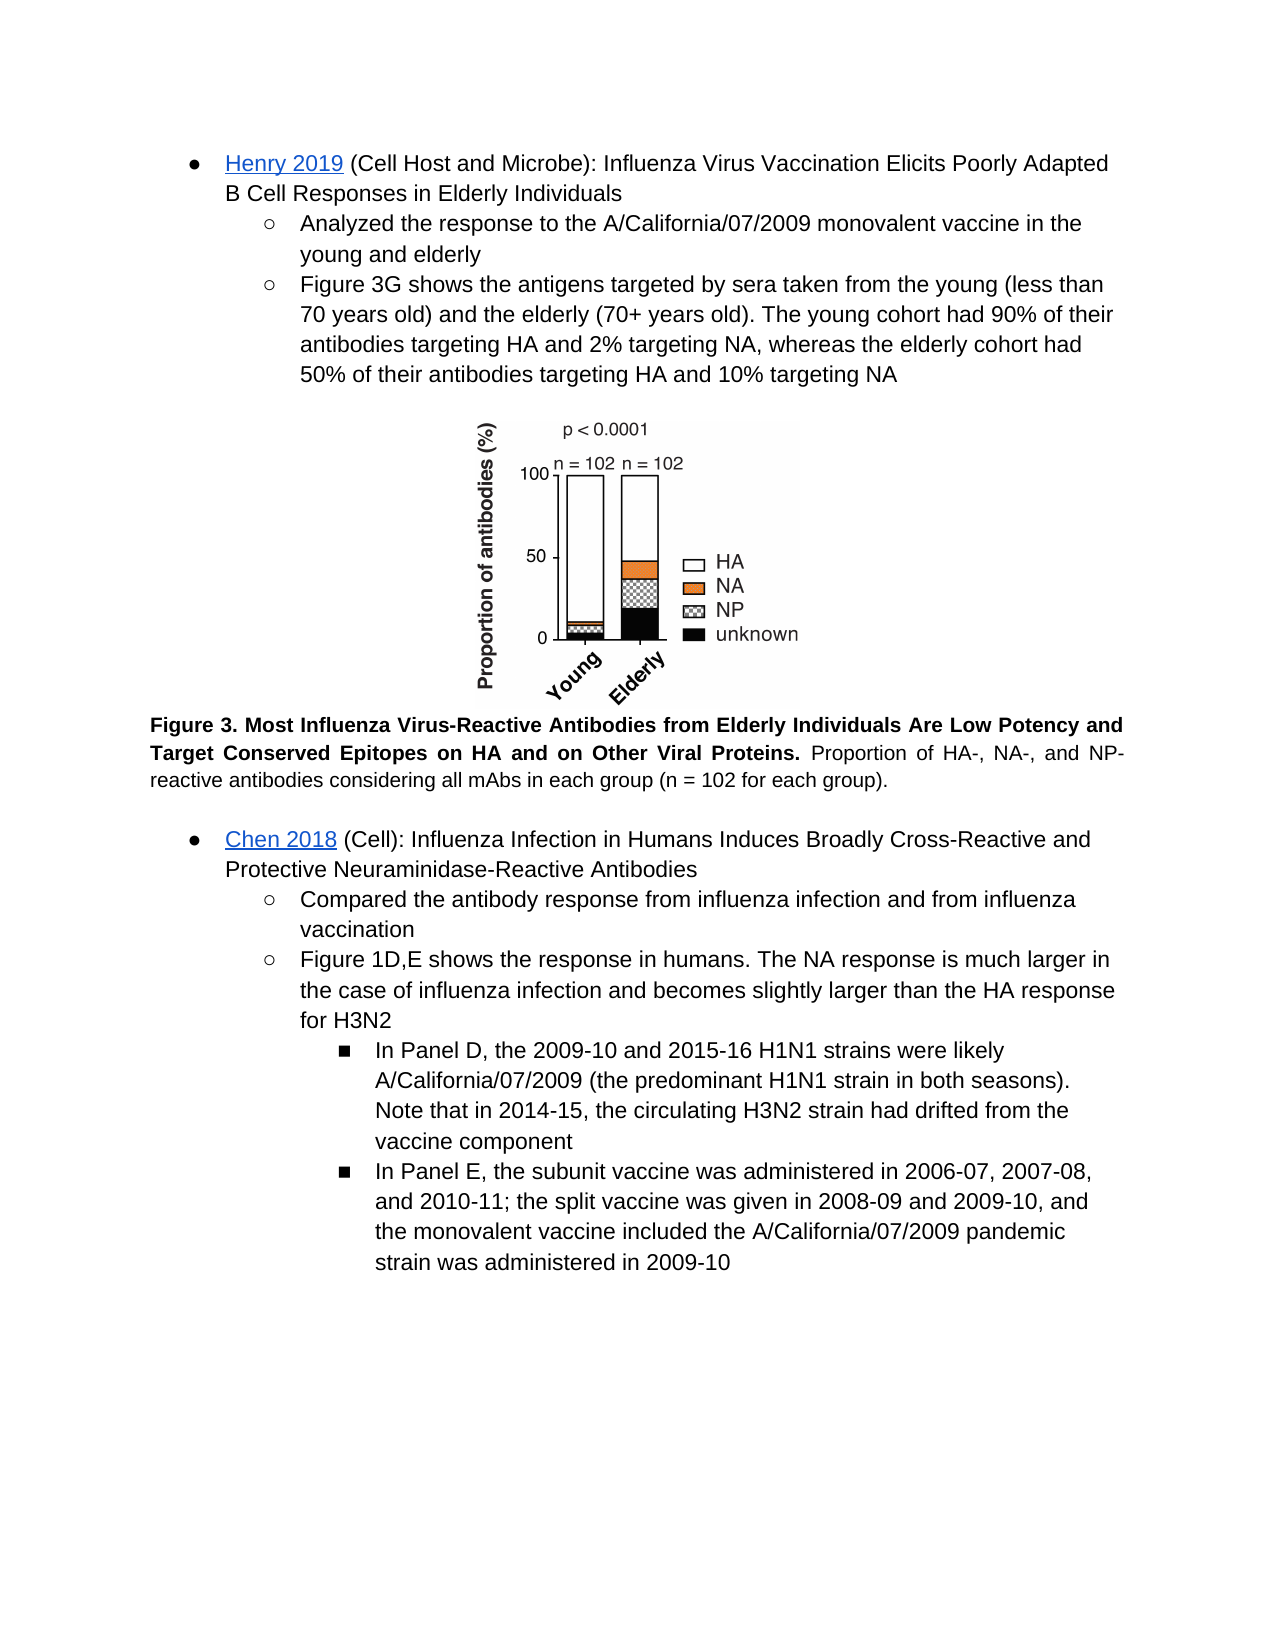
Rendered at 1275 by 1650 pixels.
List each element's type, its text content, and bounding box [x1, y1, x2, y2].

list Chen 2018 (Cell): Influenza Infection in Humans Induces Broadly Cross-Reactive and Protective Neuraminidase-Reactive Antibodies [187, 826, 1125, 882]
list Compared the antibody response from influenza infection and from influenza vaccination [262, 886, 1125, 942]
list In Panel E, the subunit vaccine was administered in 2006-07, 2007-08, and 2010-11; the split vaccine was given in 2008-09 and 2009-10, and the monovalent vaccine included the A/California/07/2009 pandemic strain was administered in 2009-10 [337, 1158, 1125, 1275]
list In Panel D, the 2009-10 and 2015-16 H1N1 strains were likely A/California/07/2009 (the predominant H1N1 strain in both seasons). Note that in 2014-15, the circulating H3N2 strain had drifted from the vaccine component [337, 1037, 1125, 1154]
list Henry 2019 (Cell Host and Microbe): Influenza Virus Vaccination Elicits Poorly Adapted B Cell Responses in Elderly Individuals [187, 150, 1125, 207]
list Figure 1D,E shows the response in humans. The NA response is much larger in the case of influenza infection and becomes slightly larger than the HA response for H3N2 [262, 946, 1125, 1033]
list Figure 3G shows the antigens targeted by sera taken from the young (less than 70 years old) and the elderly (70+ years old). The young cohort had 90% of their antibodies targeting HA and 2% targeting NA, whereas the elderly cohort had 50% of their antibodies targeting HA and 10% targeting NA [262, 271, 1125, 388]
text Figure 3. Most Influenza Virus-Reactive Antibodies from Elderly Individuals Are Low Potency and Target Conserved Epitopes on HA and on Other Viral Proteins. Proportion of HA-, NA-, and NP-reactive antibodies considering all mAbs in each group (n = 102 for each group). [150, 713, 1125, 792]
picture [475, 421, 800, 709]
list Analyzed the response to the A/California/07/2009 monovalent vaccine in the young and elderly [262, 210, 1125, 267]
